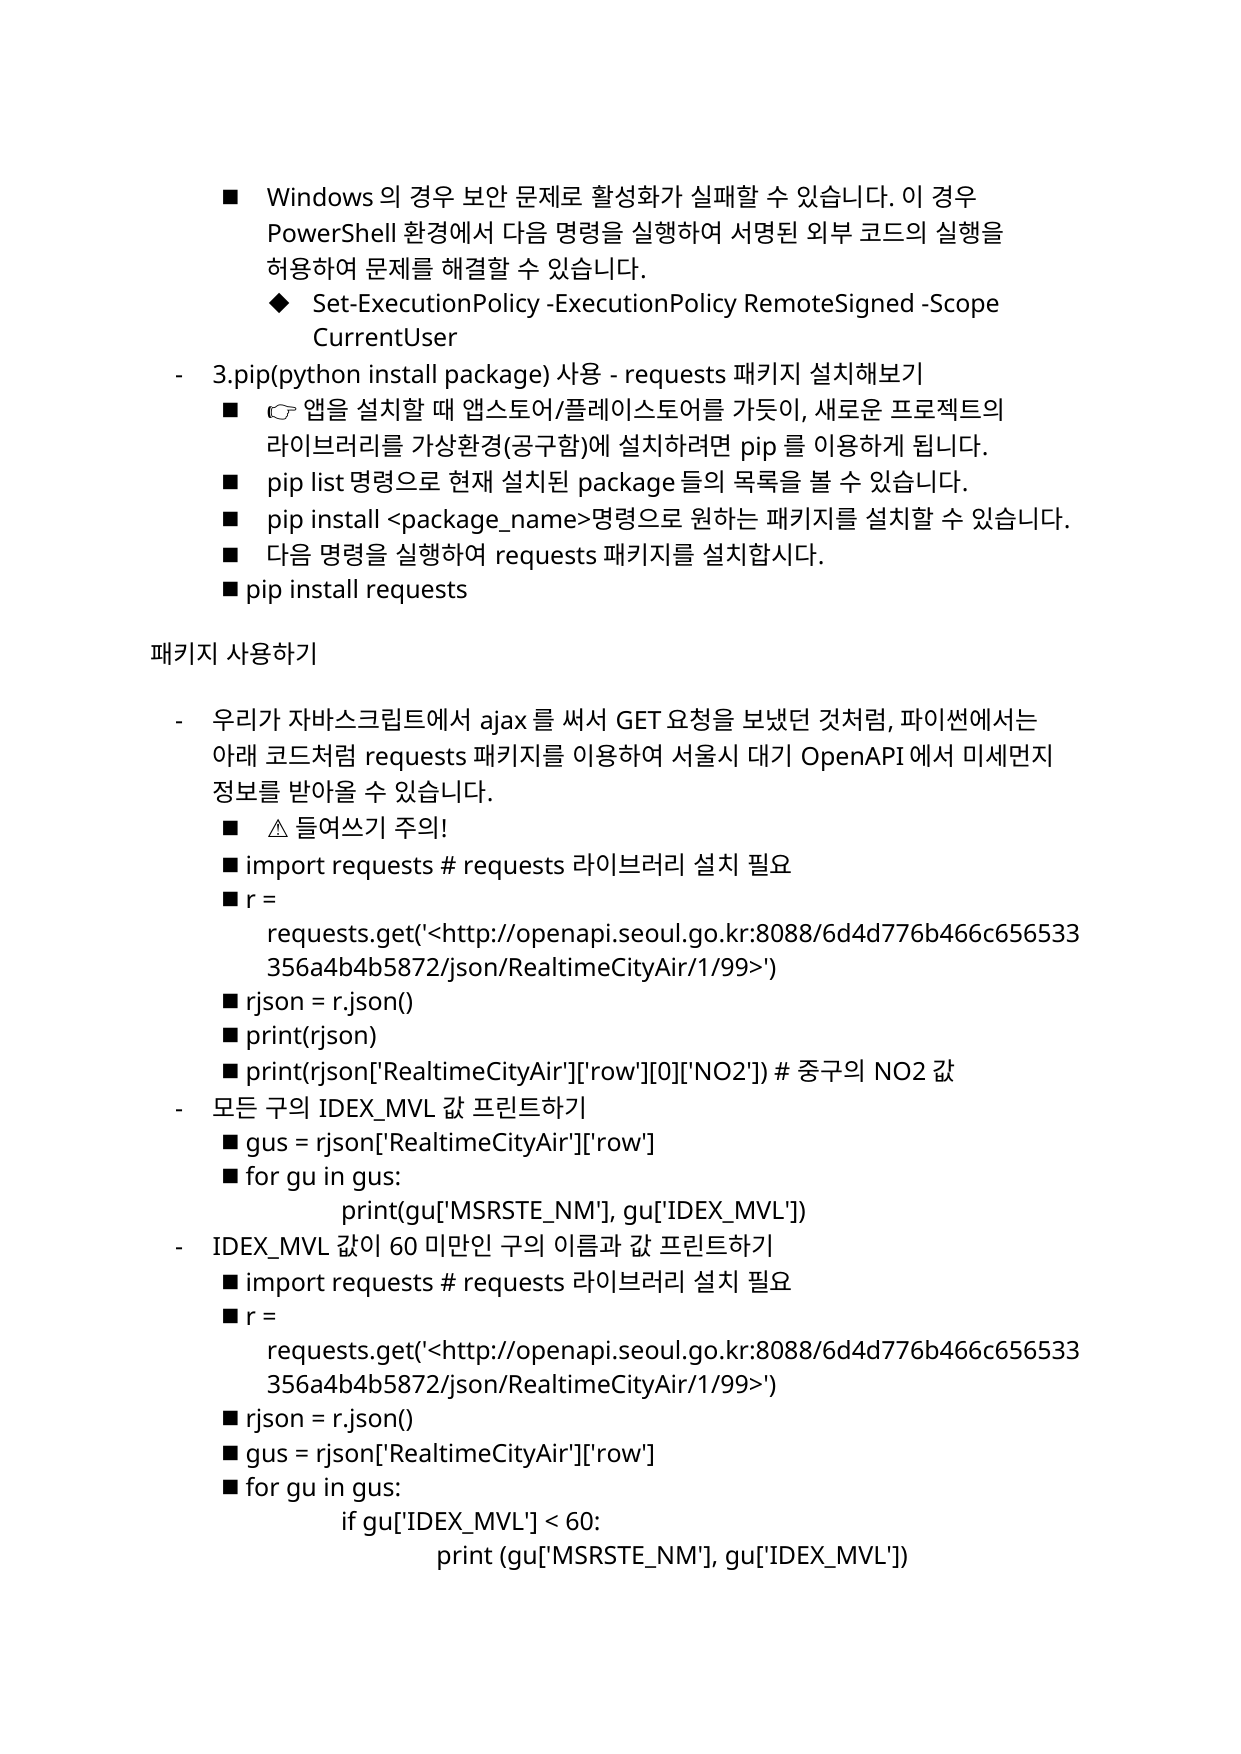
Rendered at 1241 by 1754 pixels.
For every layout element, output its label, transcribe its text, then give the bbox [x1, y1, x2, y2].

list 다음 명령을 실행하여 requests 패키지를 설치합시다. [221, 535, 1090, 572]
list Set-ExecutionPolicy -ExecutionPolicy RemoteSigned -Scope CurrentUser [267, 286, 1090, 354]
list pip list명령으로 현재 설치된 package들의 목록을 볼 수 있습니다. [221, 463, 1090, 499]
list gus = rjson['RealtimeCityAir']['row'] [221, 1435, 1090, 1469]
list import requests # requests 라이브러리 설치 필요 [221, 845, 1090, 881]
list rjson = r.json() [221, 1401, 1090, 1435]
list import requests # requests 라이브러리 설치 필요 [221, 1263, 1090, 1299]
list r = requests.get('<http://openapi.seoul.go.kr:8088/6d4d776b466c656533356a4b4b5872/json/RealtimeCityAir/1/99>') [221, 881, 1090, 984]
list ⚠️ 들여쓰기 주의! [221, 809, 1090, 845]
list pip install requests [221, 572, 1090, 606]
list gus = rjson['RealtimeCityAir']['row'] [221, 1124, 1090, 1158]
list 모든 구의 IDEX_MVL 값 프린트하기 [175, 1088, 1090, 1124]
text print (gu['MSRSTE_NM'], gu['IDEX_MVL']) [150, 1537, 1090, 1571]
list Windows의 경우 보안 문제로 활성화가 실패할 수 있습니다. 이 경우 PowerShell 환경에서 다음 명령을 실행하여 서명된 외부 코드의 실행을 허용하여 문제를 해결할 수 있습니다. [221, 177, 1090, 286]
list rjson = r.json() [221, 984, 1090, 1018]
list for gu in gus: [221, 1158, 1090, 1192]
list IDEX_MVL 값이 60 미만인 구의 이름과 값 프린트하기 [175, 1226, 1090, 1263]
list r = requests.get('<http://openapi.seoul.go.kr:8088/6d4d776b466c656533356a4b4b5872/json/RealtimeCityAir/1/99>') [221, 1299, 1090, 1401]
text 패키지 사용하기 [150, 635, 1090, 671]
list 👉 앱을 설치할 때 앱스토어/플레이스토어를 가듯이, 새로운 프로젝트의 라이브러리를 가상환경(공구함)에 설치하려면 pip 를 이용하게 됩니다. [221, 390, 1090, 463]
list 3.pip(python install package) 사용 - requests 패키지 설치해보기 [175, 354, 1090, 390]
list print(rjson) [221, 1018, 1090, 1052]
list pip install <package_name>명령으로 원하는 패키지를 설치할 수 있습니다. [221, 499, 1090, 535]
text print(gu['MSRSTE_NM'], gu['IDEX_MVL']) [150, 1192, 1090, 1226]
list 우리가 자바스크립트에서 ajax를 써서 GET요청을 보냈던 것처럼, 파이썬에서는 아래 코드처럼 requests 패키지를 이용하여 서울시 대기 OpenAPI에서 미세먼지 정보를 받아올 수 있습니다. [175, 700, 1090, 809]
list for gu in gus: [221, 1469, 1090, 1503]
text if gu['IDEX_MVL'] < 60: [150, 1503, 1090, 1537]
list print(rjson['RealtimeCityAir']['row'][0]['NO2']) # 중구의 NO2 값 [221, 1052, 1090, 1088]
